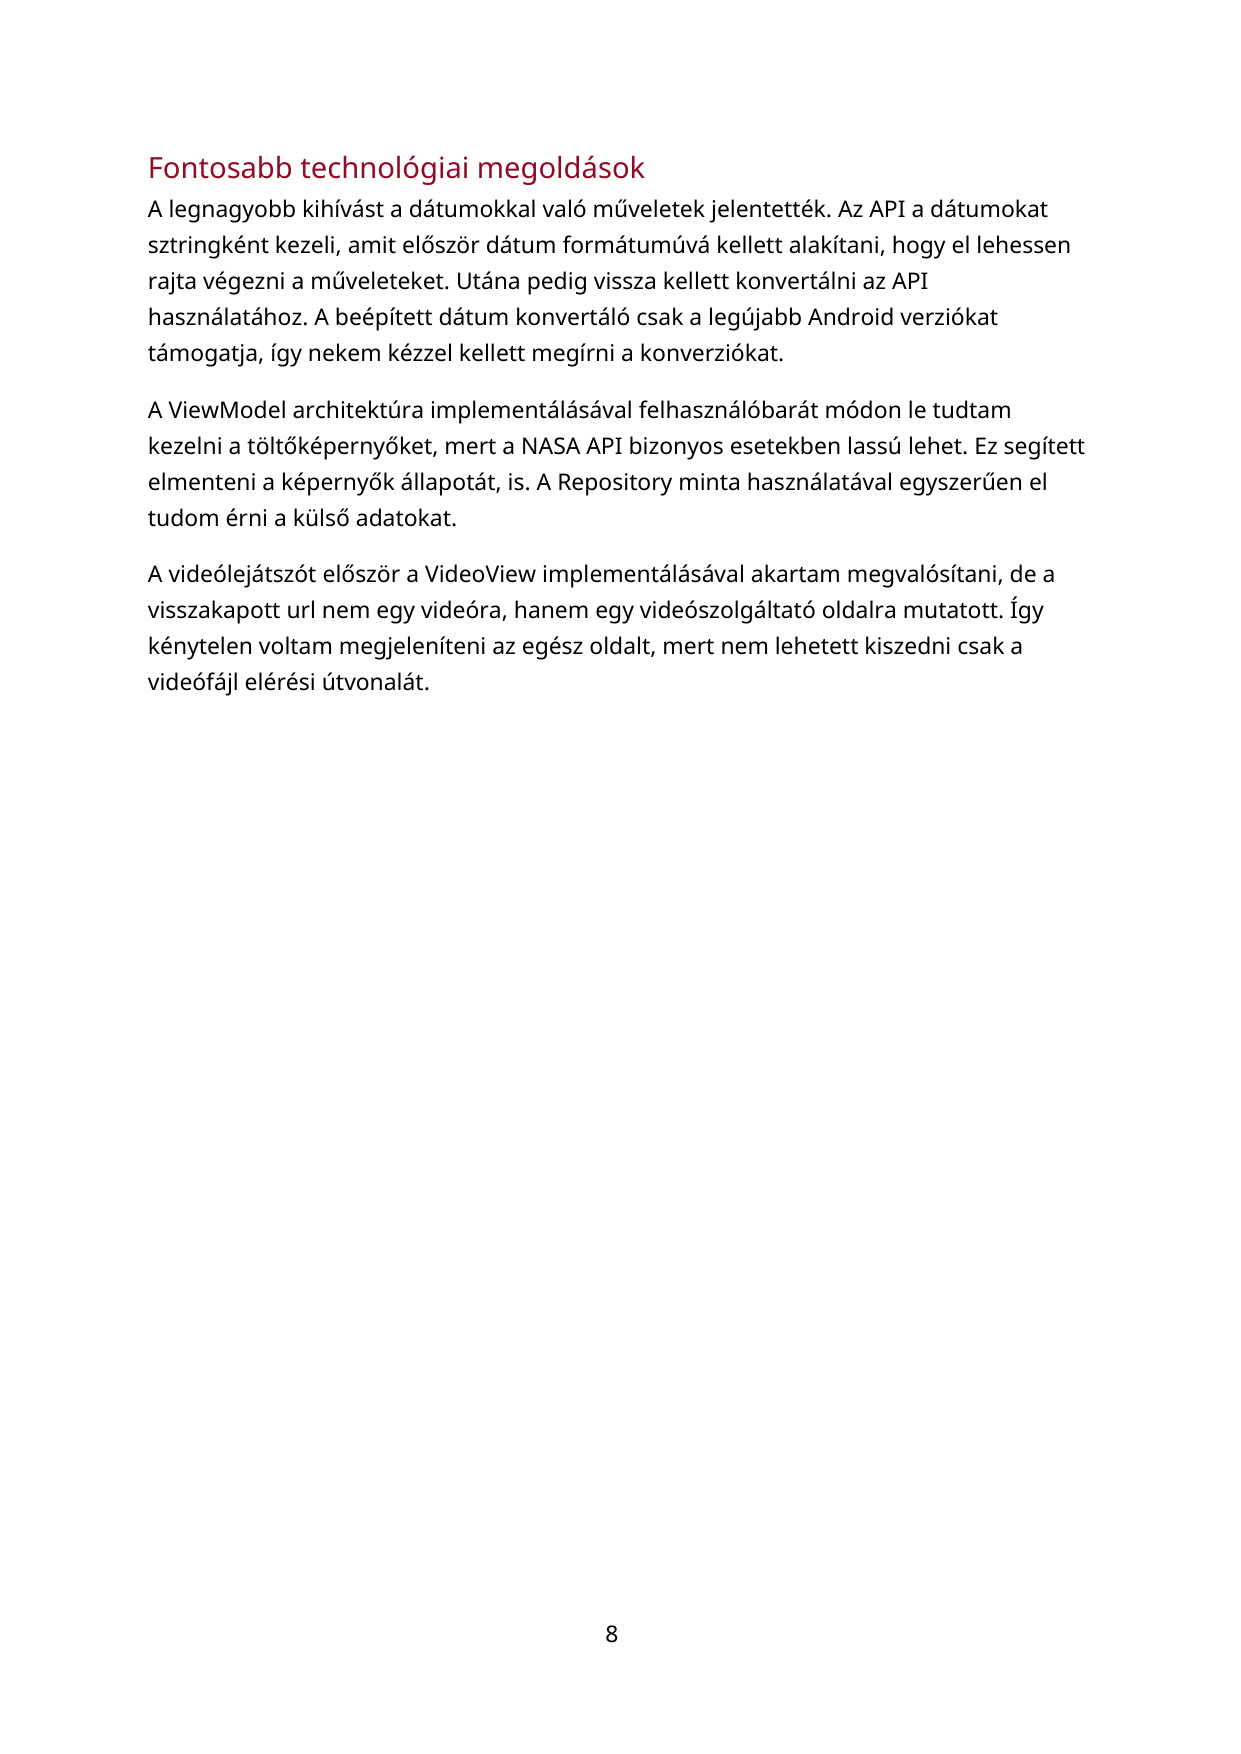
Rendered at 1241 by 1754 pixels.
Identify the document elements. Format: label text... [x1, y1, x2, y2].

text A legnagyobb kihívást a dátumokkal való műveletek jelentették. Az API a dátumokat sztringként kezeli, amit először dátum formátumúvá kellett alakítani, hogy el lehessen rajta végezni a műveleteket. Utána pedig vissza kellett konvertálni az API használatához. A beépített dátum konvertáló csak a legújabb Android verziókat támogatja, így nekem kézzel kellett megírni a konverziókat. [148, 193, 1093, 368]
subtitle Fontosabb technológiai megoldások [148, 148, 1093, 187]
text A videólejátszót először a VideoView implementálásával akartam megvalósítani, de a visszakapott url nem egy videóra, hanem egy videószolgáltató oldalra mutatott. Így kénytelen voltam megjeleníteni az egész oldalt, mert nem lehetett kiszedni csak a videófájl elérési útvonalát. [148, 558, 1093, 697]
text A ViewModel architektúra implementálásával felhasználóbarát módon le tudtam kezelni a töltőképernyőket, mert a NASA API bizonyos esetekben lassú lehet. Ez segített elmenteni a képernyők állapotát, is. A Repository minta használatával egyszerűen el tudom érni a külső adatokat. [148, 394, 1093, 533]
